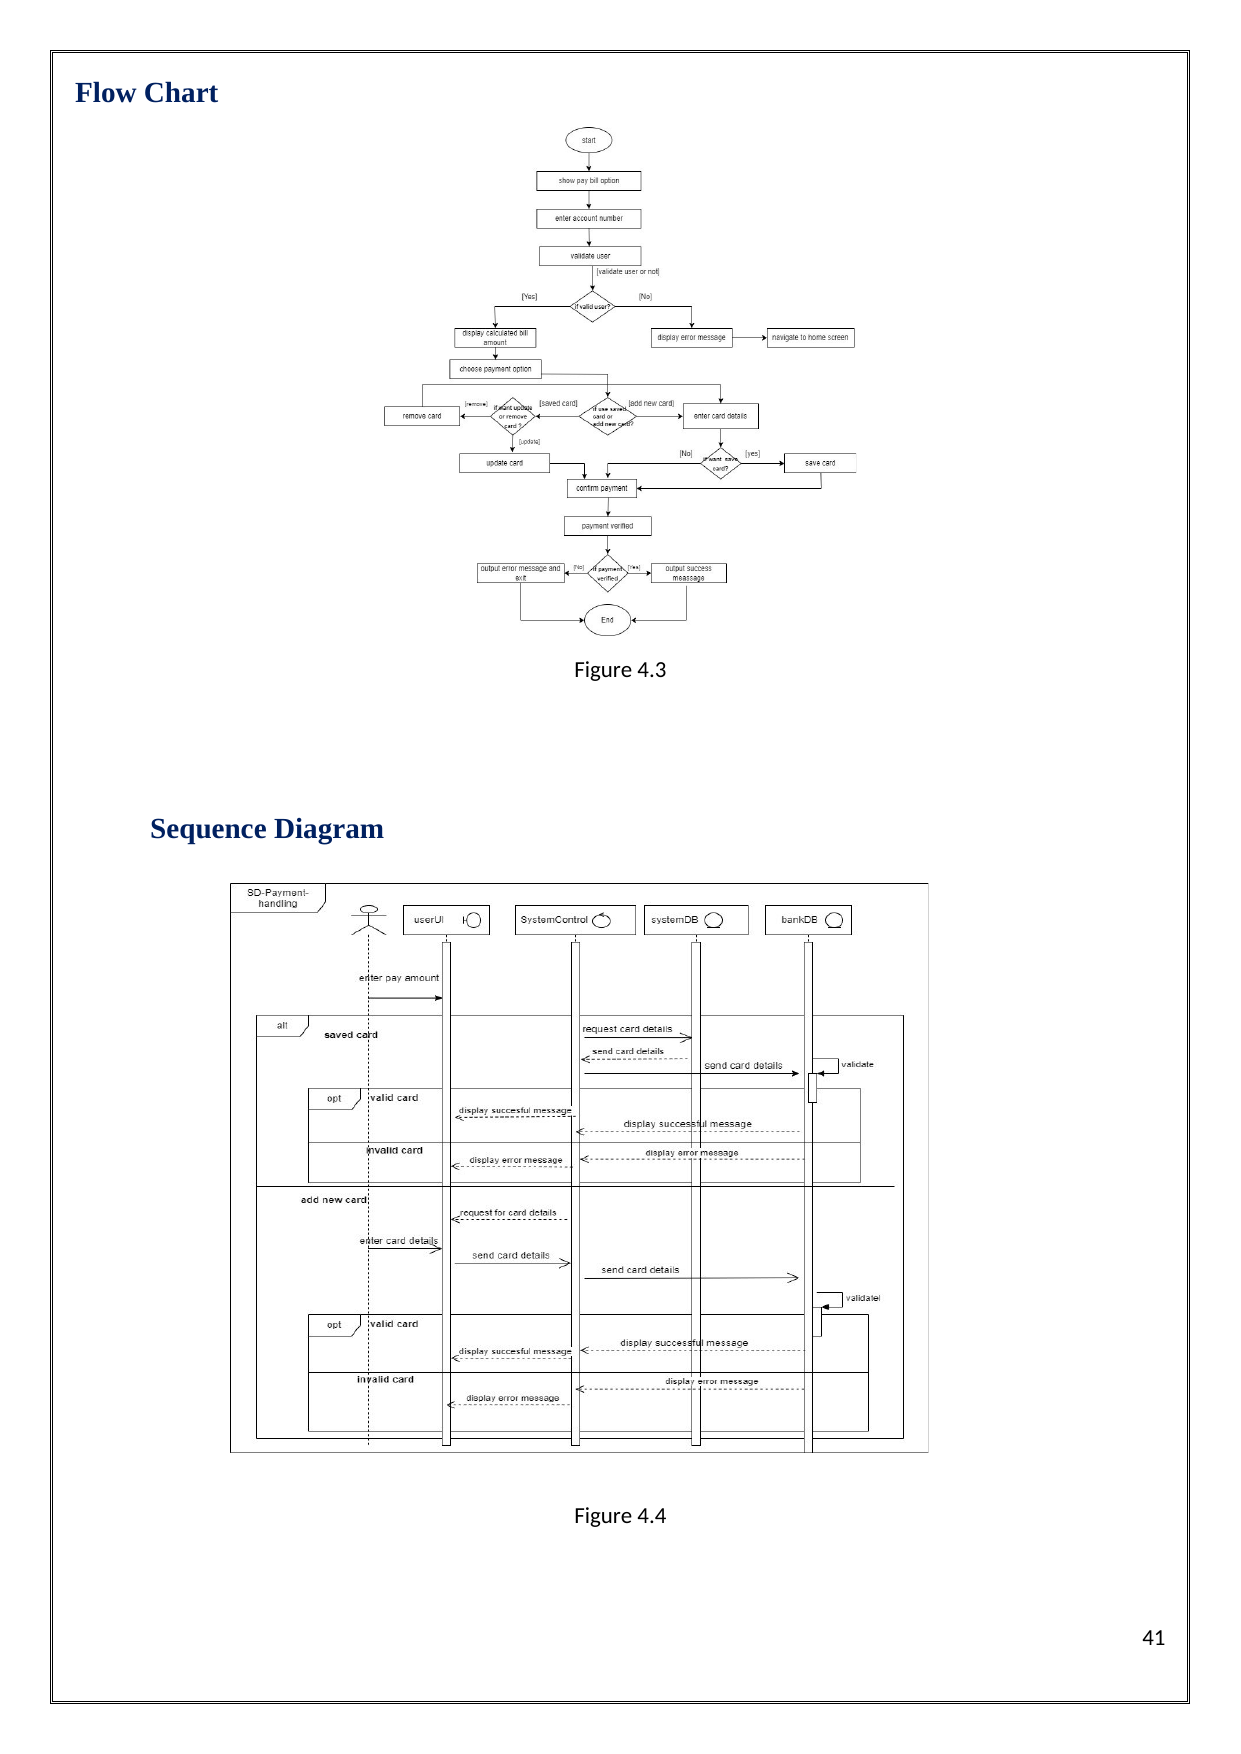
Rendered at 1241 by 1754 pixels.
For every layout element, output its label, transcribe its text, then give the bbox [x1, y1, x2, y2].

text Figure 4.3 [75, 655, 1165, 683]
picture [384, 127, 857, 636]
text Flow Chart [75, 75, 1165, 108]
text Figure 4.4 [75, 1501, 1165, 1529]
list Sequence Diagram [150, 811, 1165, 844]
picture [230, 883, 929, 1453]
